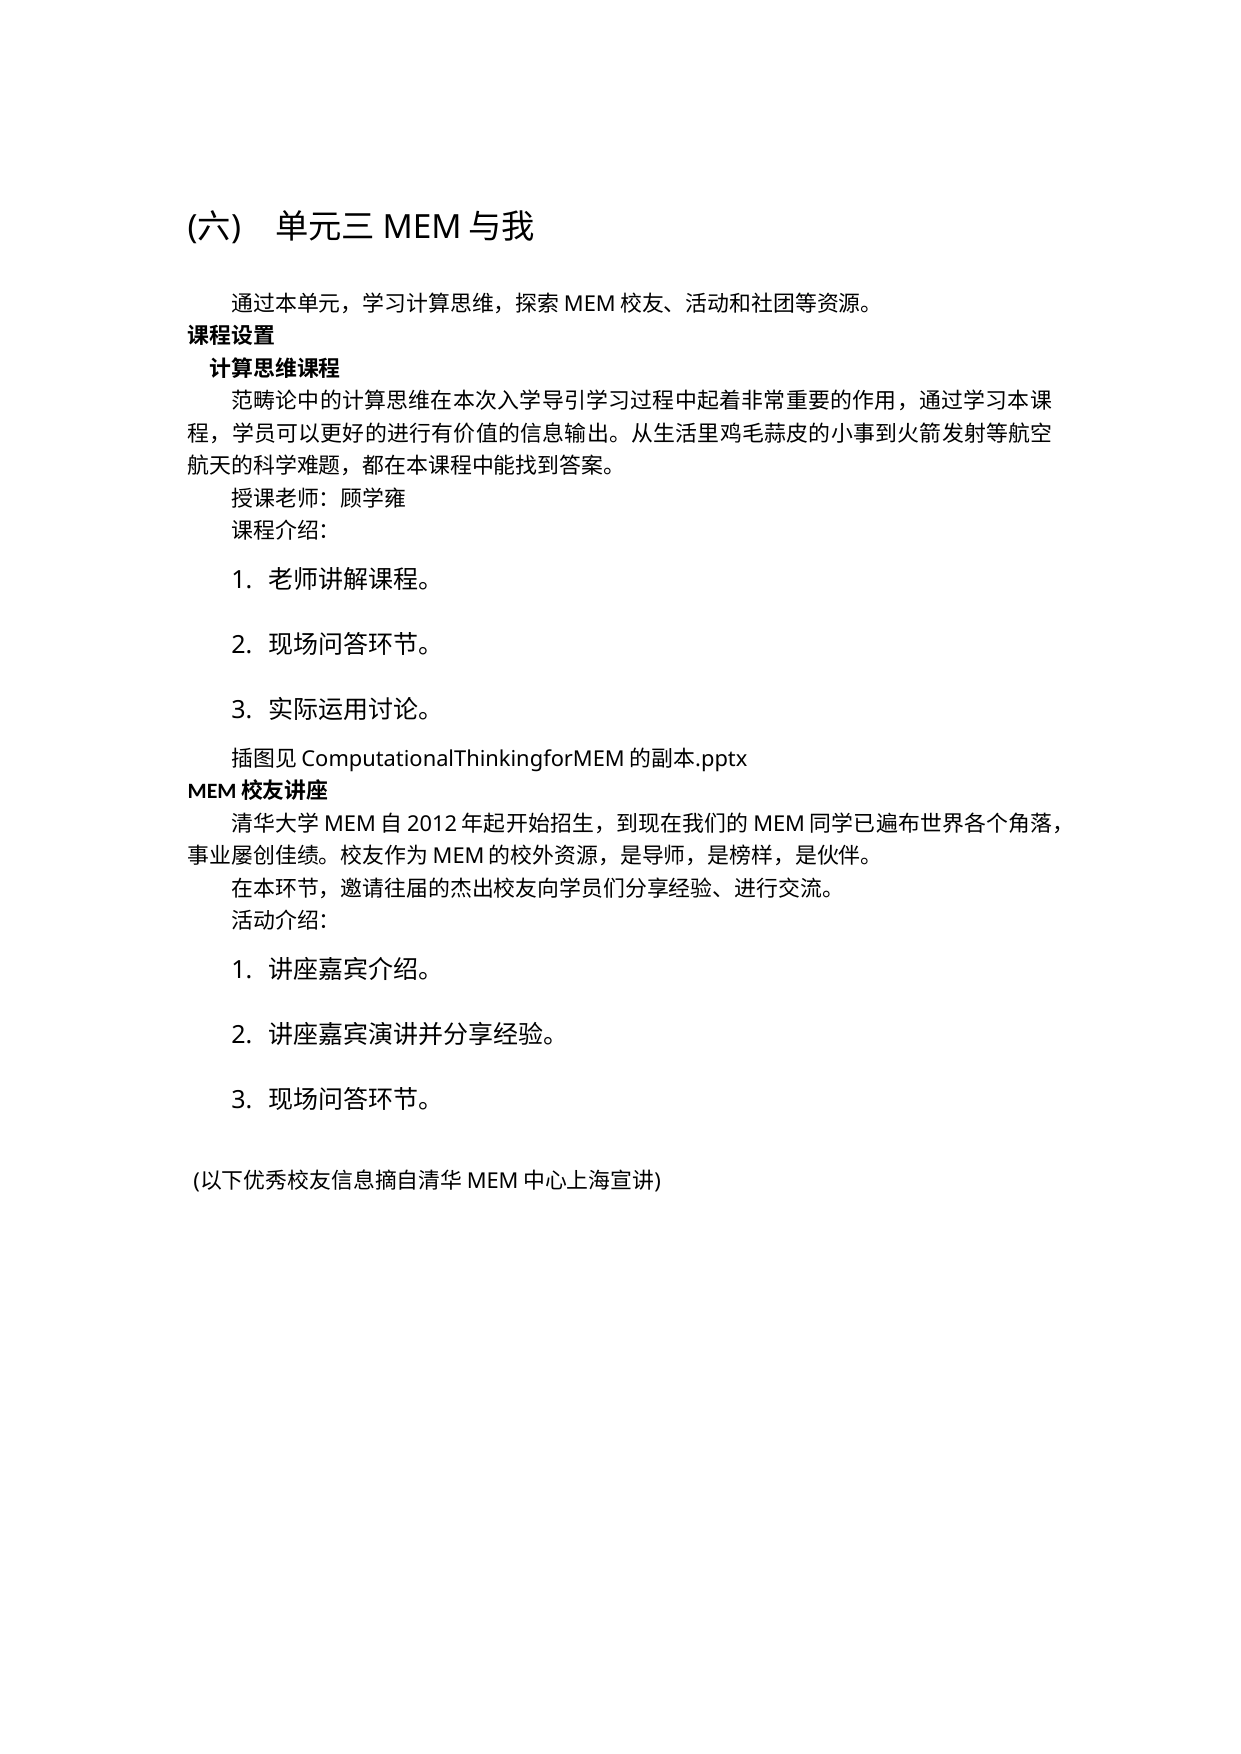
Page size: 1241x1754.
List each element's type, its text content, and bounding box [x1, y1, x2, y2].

list 实际运用讨论。 [231, 675, 1053, 740]
text (以下优秀校友信息摘自清华MEM中心上海宣讲) [187, 1163, 1053, 1195]
list 讲座嘉宾演讲并分享经验。 [231, 1000, 1053, 1065]
subtitle 单元三 MEM与我 [187, 191, 1053, 256]
text 在本环节，邀请往届的杰出校友向学员们分享经验、进行交流。 [187, 870, 1053, 903]
text 范畴论中的计算思维在本次入学导引学习过程中起着非常重要的作用，通过学习本课程，学员可以更好的进行有价值的信息输出。从生活里鸡毛蒜皮的小事到火箭发射等航空航天的科学难题，都在本课程中能找到答案。 [187, 383, 1053, 480]
text 课程介绍： [187, 513, 1053, 545]
list 老师讲解课程。 [231, 545, 1053, 610]
text 课程设置 [187, 318, 1053, 350]
text 清华大学MEM自2012年起开始招生，到现在我们的MEM同学已遍布世界各个角落，事业屡创佳绩。校友作为MEM的校外资源，是导师，是榜样，是伙伴。 [187, 805, 1053, 870]
list 现场问答环节。 [231, 610, 1053, 675]
text 通过本单元，学习计算思维，探索MEM校友、活动和社团等资源。 [187, 285, 1053, 318]
text 活动介绍： [187, 903, 1053, 935]
text 授课老师：顾学雍 [187, 480, 1053, 513]
text MEM校友讲座 [187, 773, 1053, 805]
text 插图见ComputationalThinkingforMEM的副本.pptx [231, 740, 1053, 773]
list 讲座嘉宾介绍。 [231, 935, 1053, 1000]
list 现场问答环节。 [231, 1065, 1053, 1130]
text 计算思维课程 [187, 350, 1053, 383]
